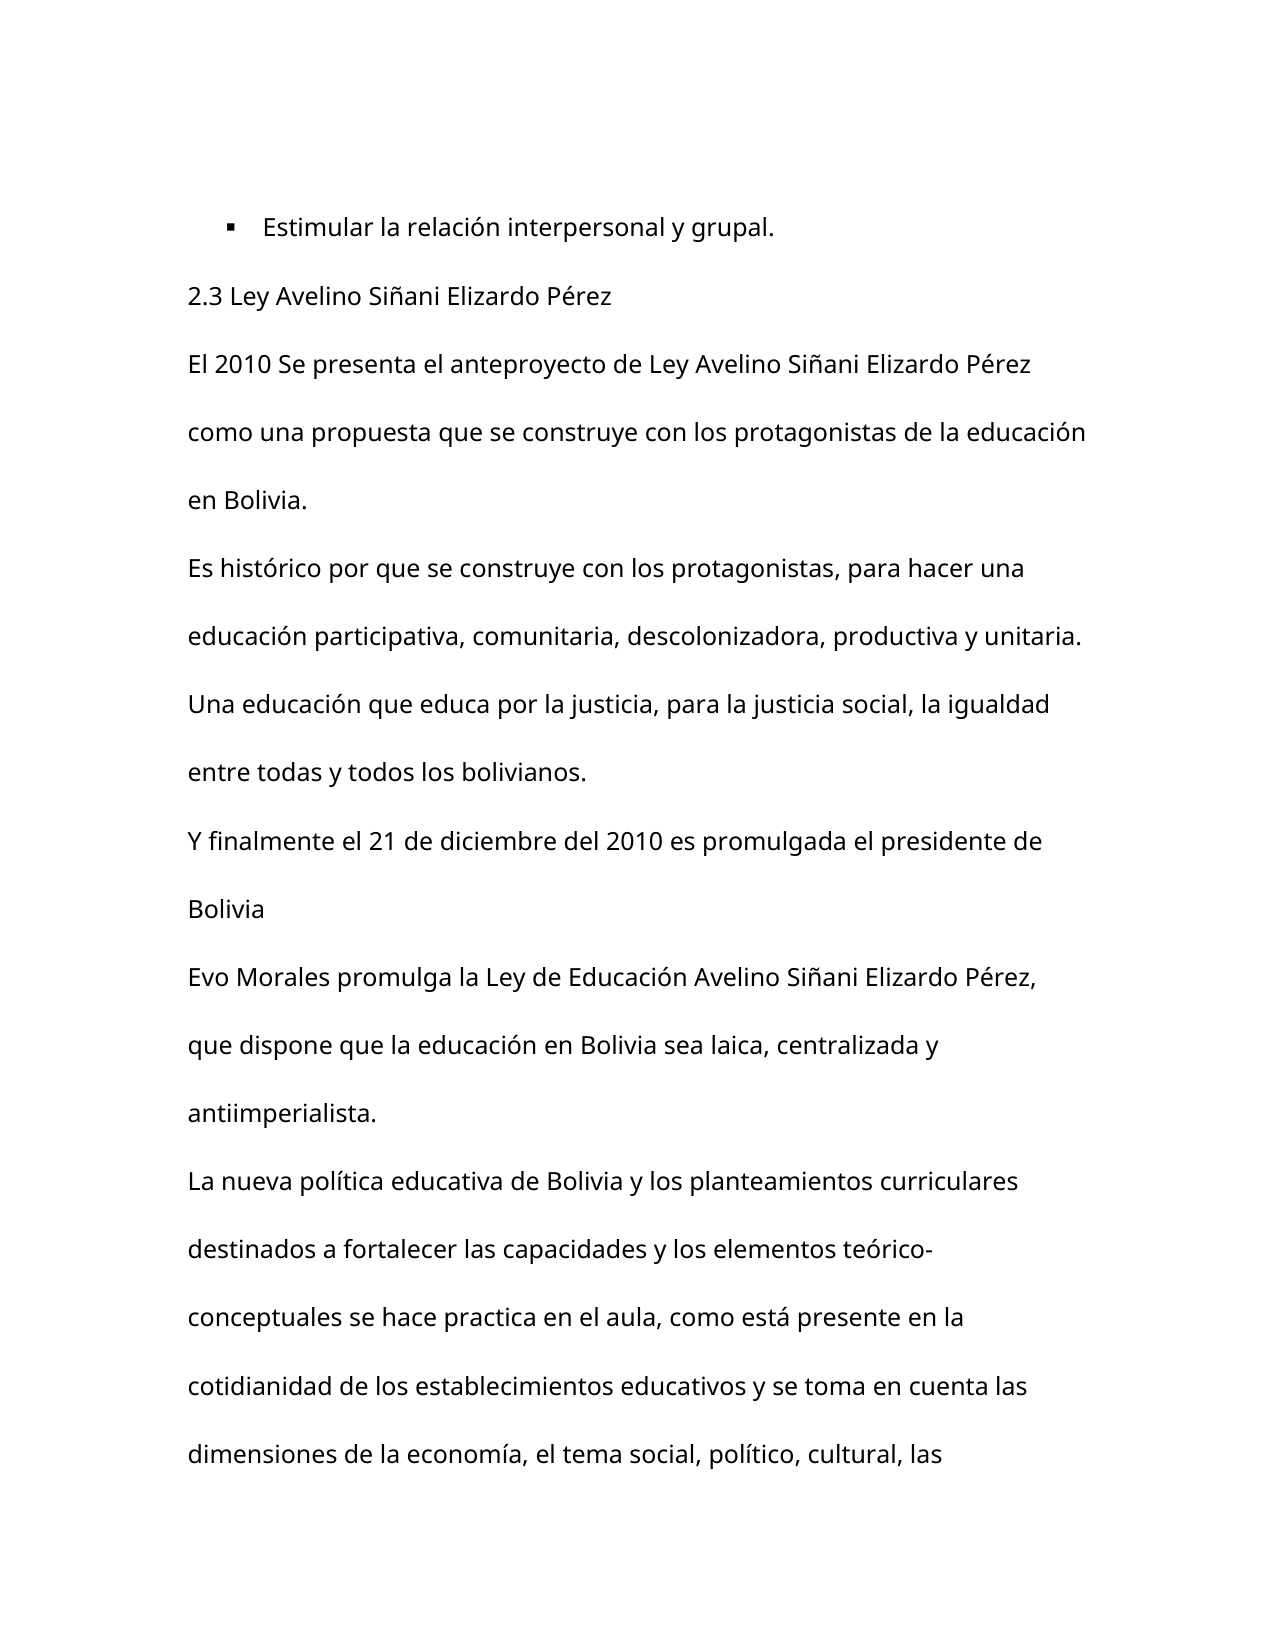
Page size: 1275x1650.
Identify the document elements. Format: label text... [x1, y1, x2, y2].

text Evo Morales promulga la Ley de Educación Avelino Siñani Elizardo Pérez, que dispone que la educación en Bolivia sea laica, centralizada y antiimperialista. [187, 959, 1087, 1130]
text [187, 1164, 1087, 1470]
text Es histórico por que se construye con los protagonistas, para hacer una educación participativa, comunitaria, descolonizadora, productiva y unitaria. Una educación que educa por la justicia, para la justicia social, la igualdad entre todas y todos los bolivianos. [187, 551, 1087, 789]
text Y finalmente el 21 de diciembre del 2010 es promulgada el presidente de Bolivia [187, 823, 1087, 925]
text El 2010 Se presenta el anteproyecto de Ley Avelino Siñani Elizardo Pérez como una propuesta que se construye con los protagonistas de la educación en Bolivia. [187, 346, 1087, 517]
text 2.3 Ley Avelino Siñani Elizardo Pérez [187, 278, 1087, 312]
list Estimular la relación interpersonal y grupal. [225, 210, 1087, 244]
